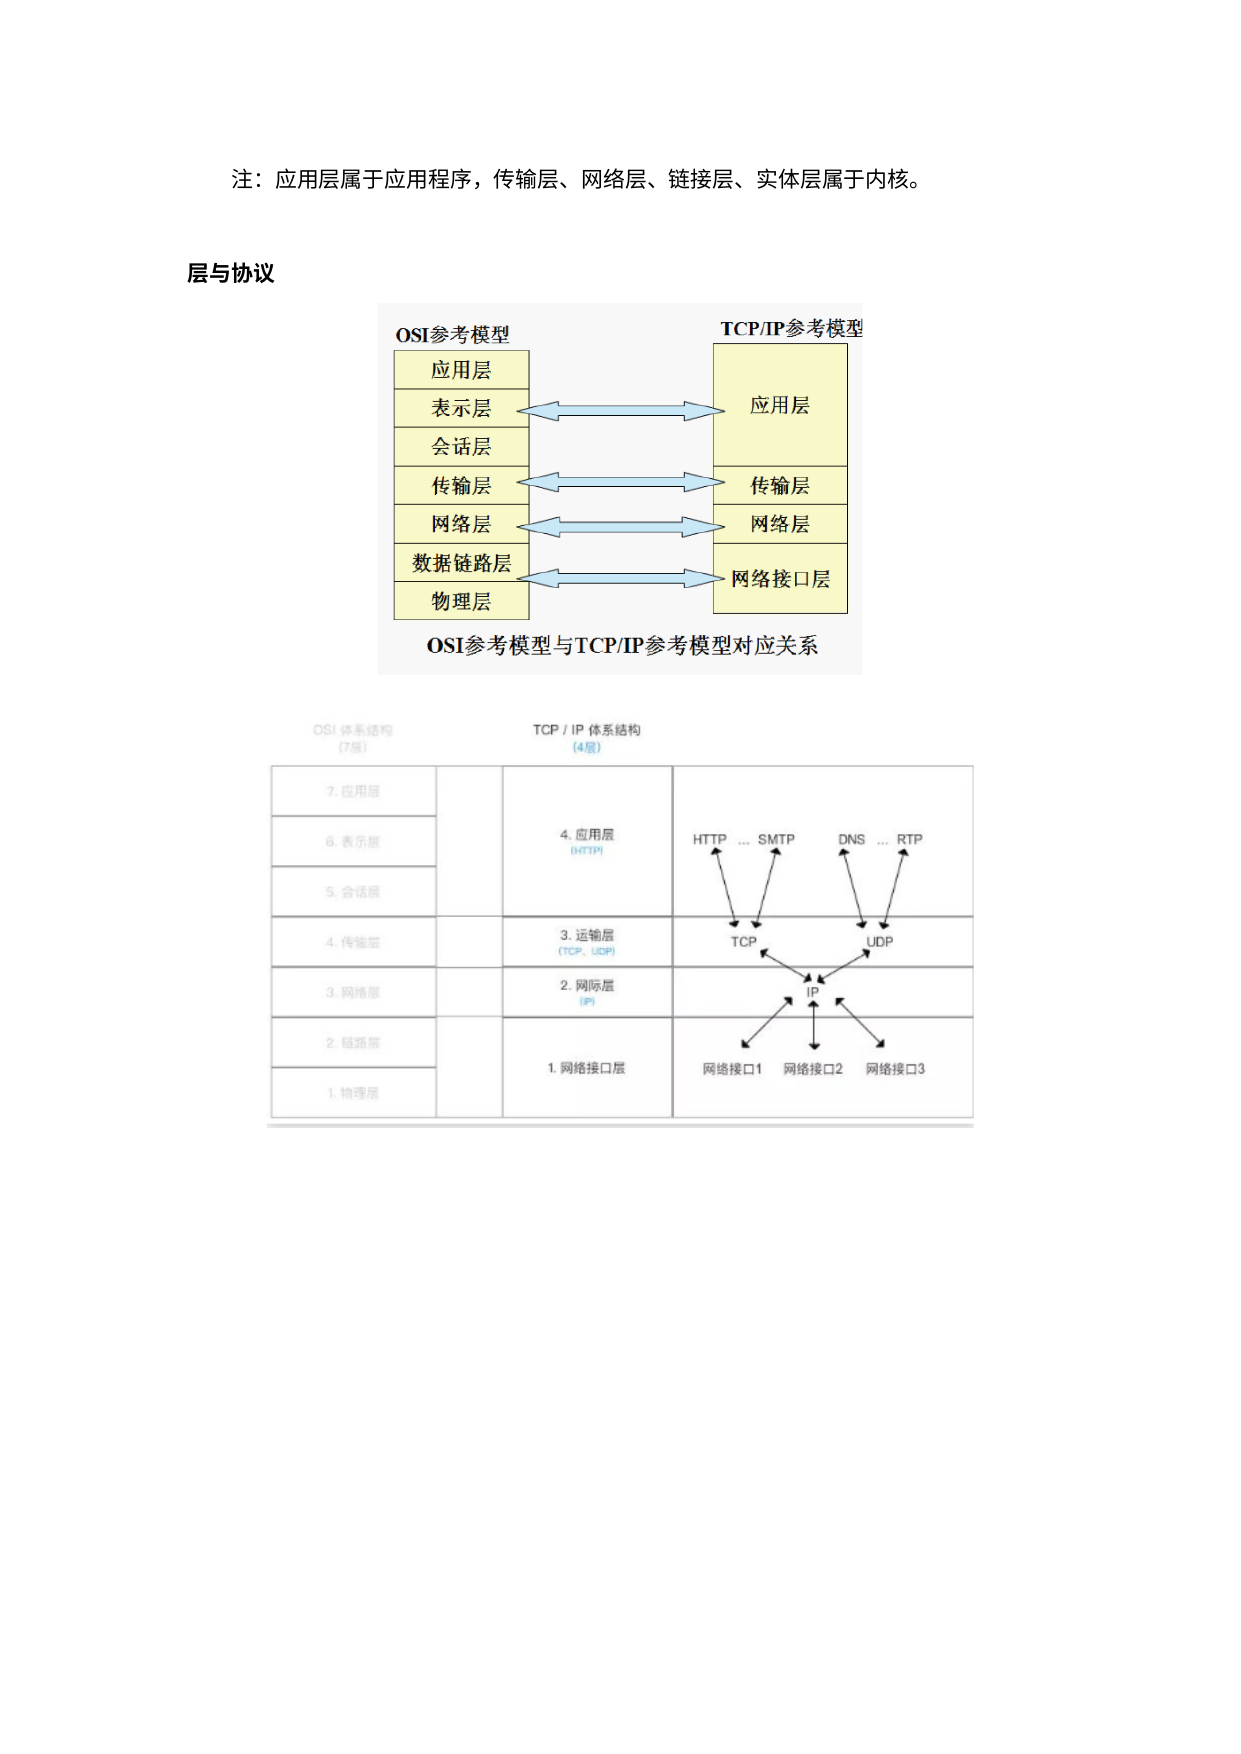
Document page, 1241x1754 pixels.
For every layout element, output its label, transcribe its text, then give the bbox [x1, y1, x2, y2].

picture [266, 706, 974, 1128]
text 注：应用层属于应用程序，传输层、网络层、链接层、实体层属于内核。 [187, 162, 1053, 194]
subtitle 层与协议 [187, 255, 1053, 288]
picture [377, 303, 863, 675]
